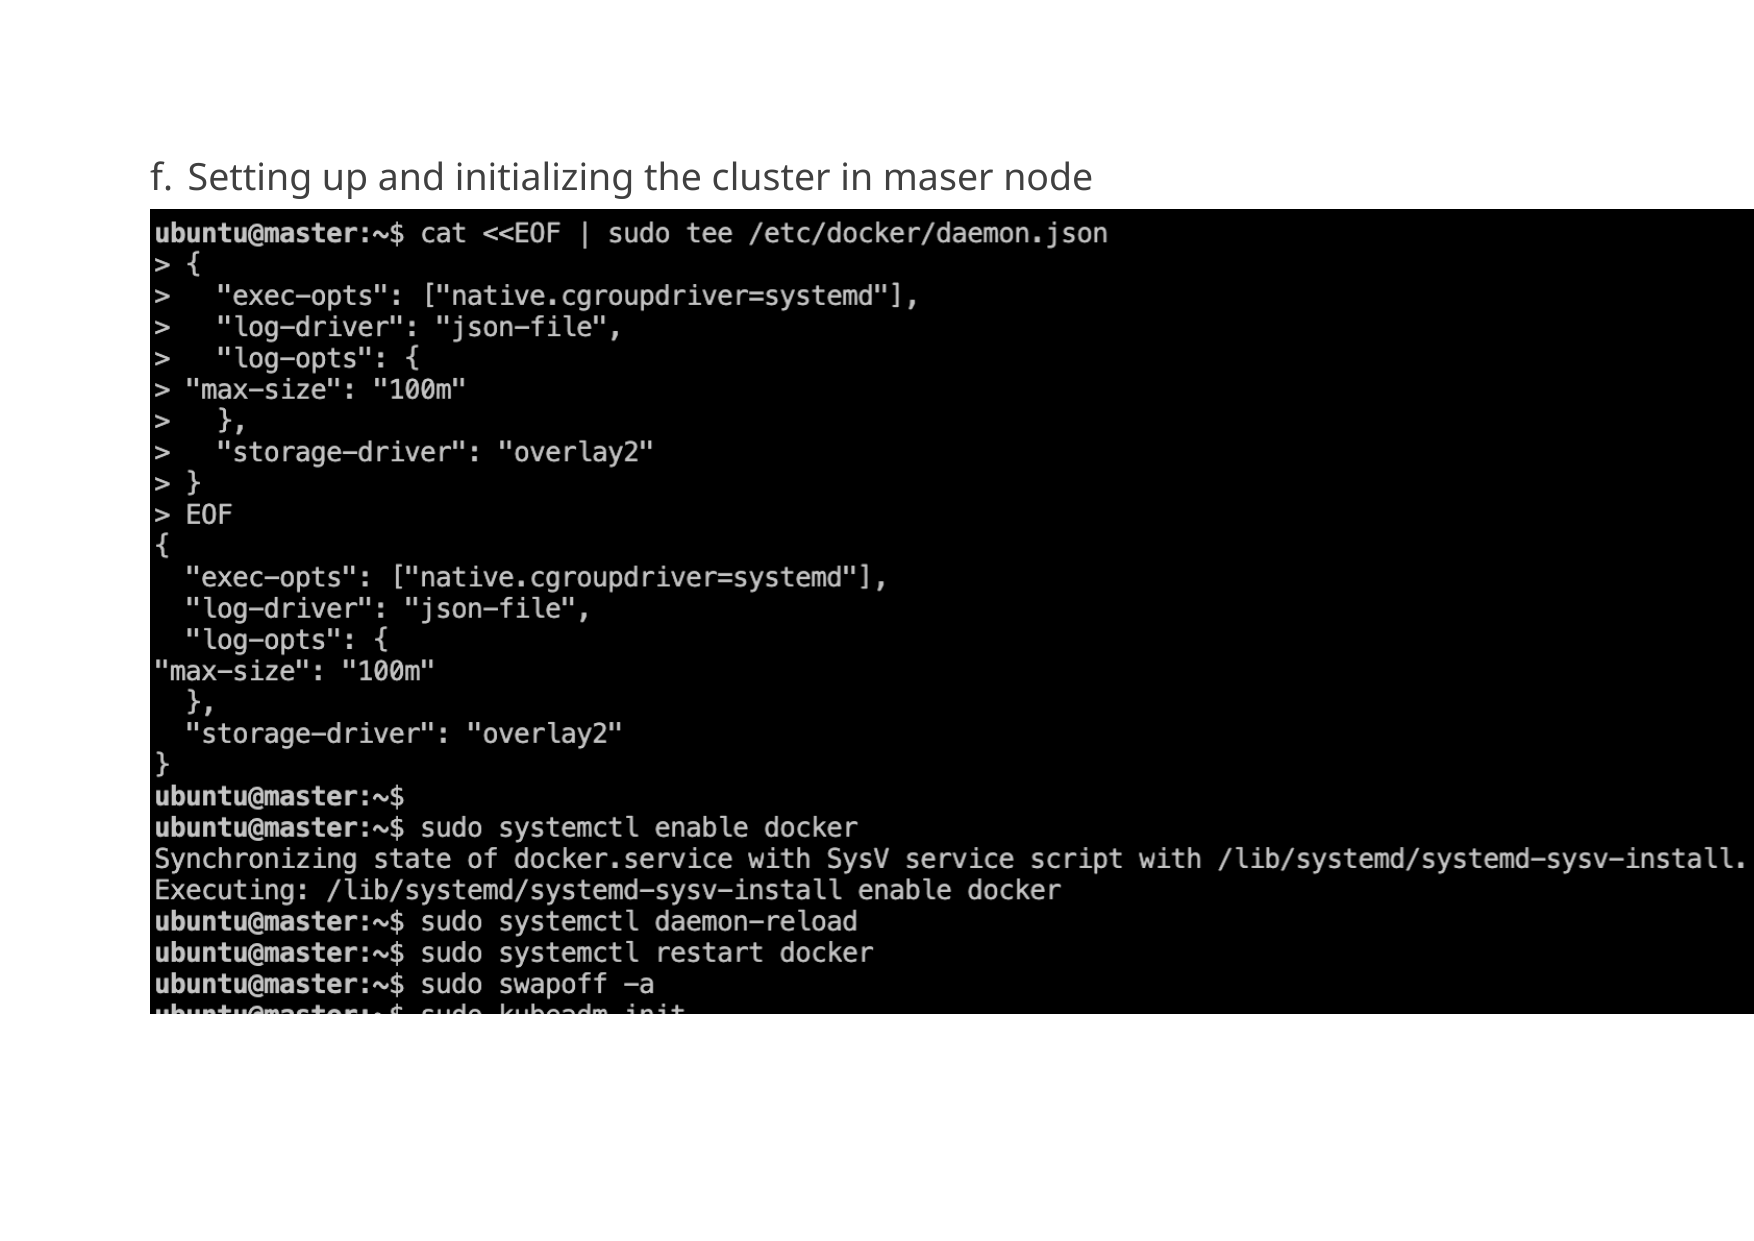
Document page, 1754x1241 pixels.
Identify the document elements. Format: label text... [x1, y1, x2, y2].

subtitle Setting up and initializing the cluster in maser node [150, 150, 1604, 201]
picture [150, 209, 1754, 1014]
